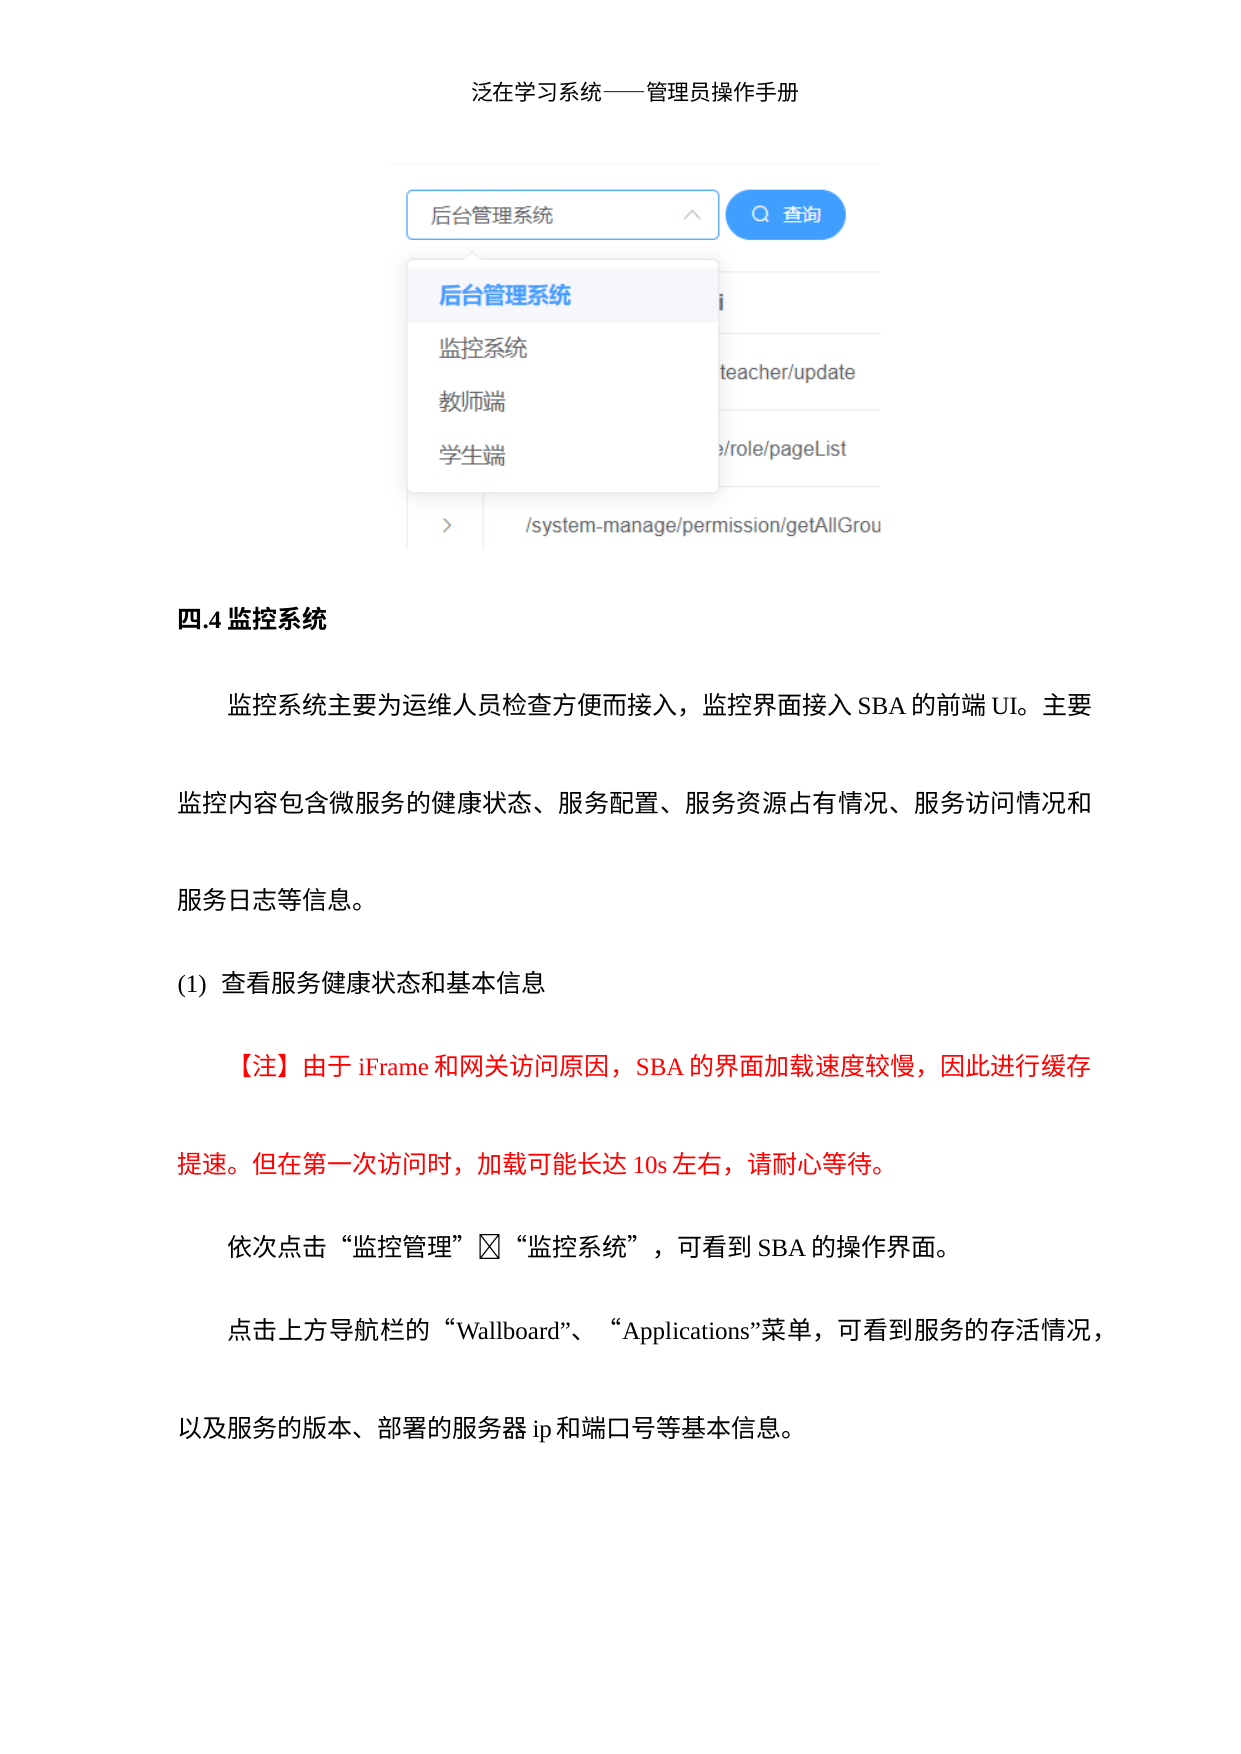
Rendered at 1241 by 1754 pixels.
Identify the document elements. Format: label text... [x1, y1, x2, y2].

list 查看服务健康状态和基本信息 [177, 949, 1092, 1014]
picture [389, 162, 881, 550]
text 监控系统 [177, 585, 1092, 650]
text 【注】由于iFrame和网关访问原因，SBA的界面加载速度较慢，因此进行缓存提速。但在第一次访问时，加载可能长达10s左右，请耐心等待。 [177, 1032, 1092, 1195]
text 监控系统主要为运维人员检查方便而接入，监控界面接入SBA的前端UI。主要监控内容包含微服务的健康状态、服务配置、服务资源占有情况、服务访问情况和服务日志等信息。 [177, 671, 1092, 931]
text 点击上方导航栏的“Wallboard”、“Applications”菜单，可看到服务的存活情况，以及服务的版本、部署的服务器ip和端口号等基本信息。 [177, 1296, 1092, 1459]
text 依次点击“监控管理”“监控系统”，可看到SBA的操作界面。 [177, 1213, 1092, 1278]
